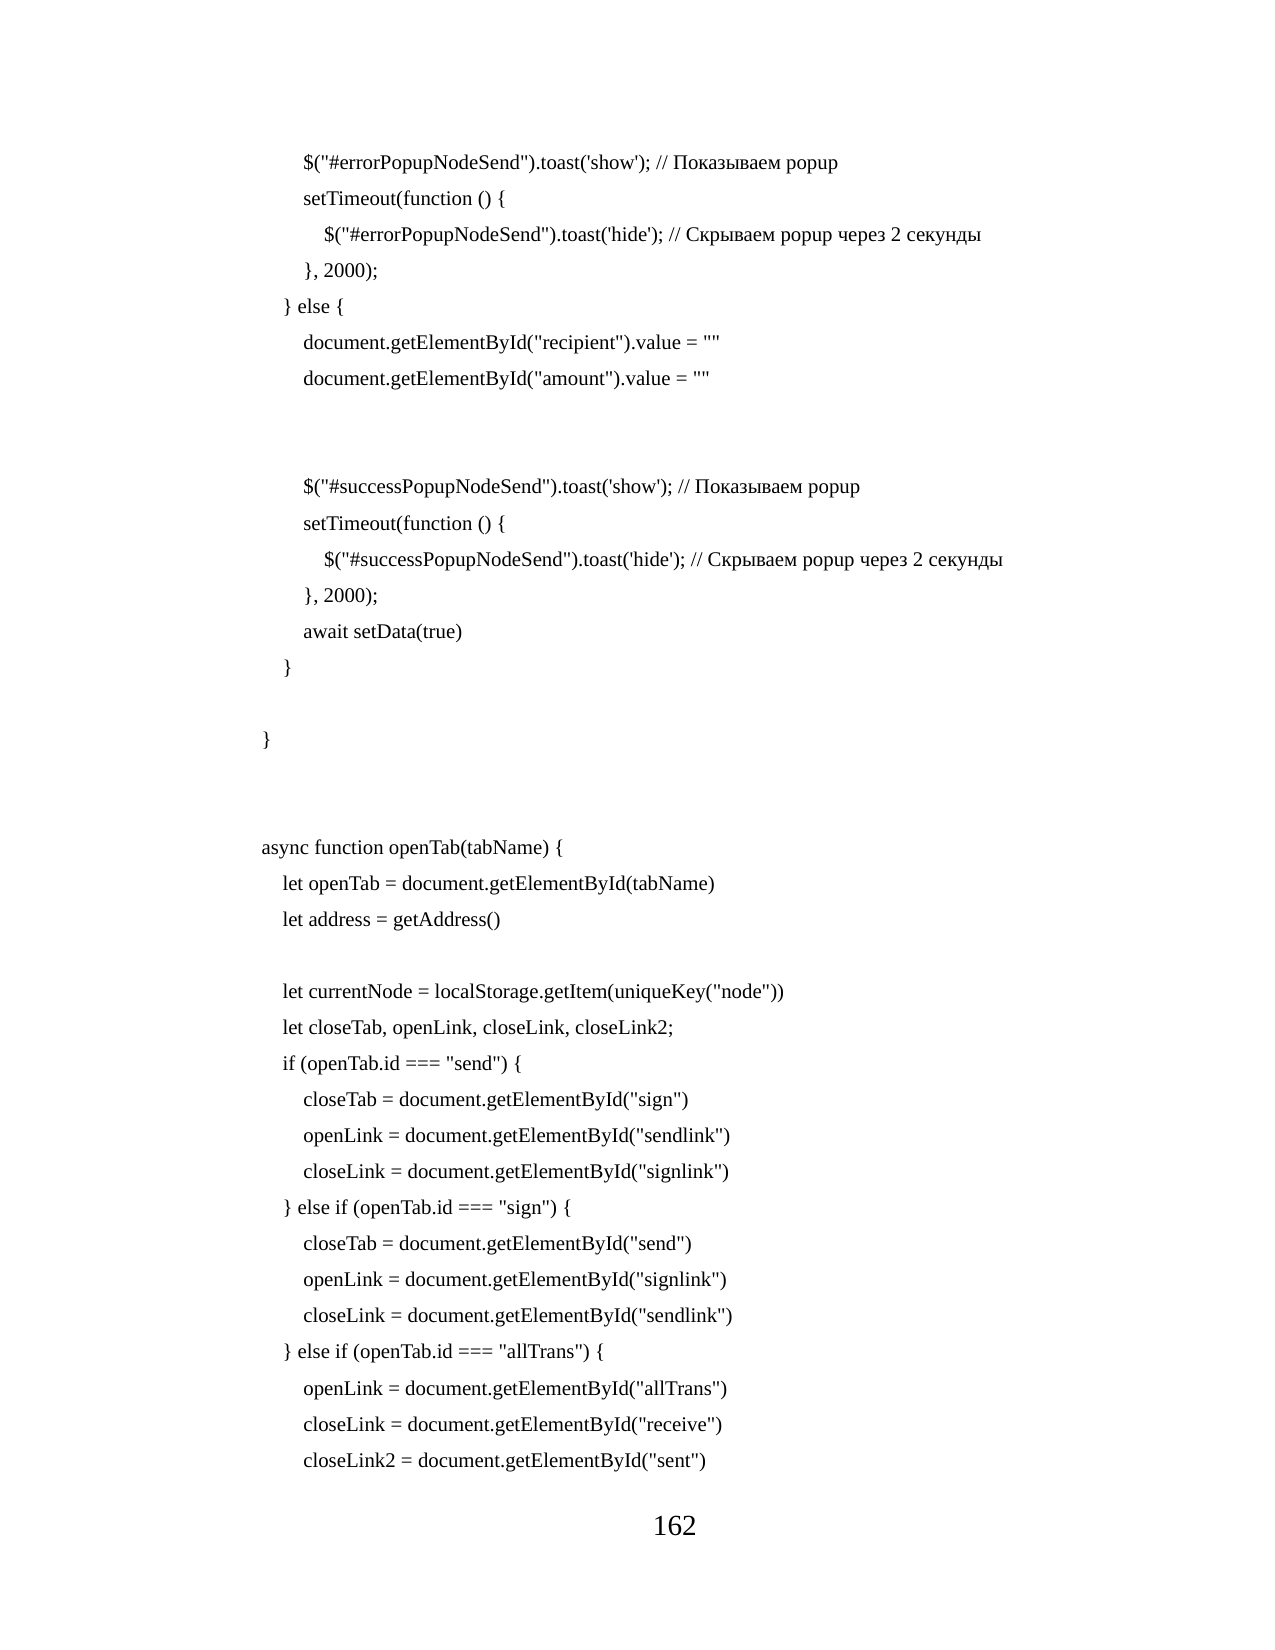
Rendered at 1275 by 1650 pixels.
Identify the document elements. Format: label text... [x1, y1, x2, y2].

list } else if (openTab.id === "sign") { [261, 1195, 1125, 1219]
list closeLink = document.getElementById("sendlink") [261, 1303, 1125, 1327]
list }, 2000); [261, 582, 1125, 607]
list let currentNode = localStorage.getItem(uniqueKey("node")) [261, 979, 1125, 1003]
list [261, 222, 1125, 246]
list async function openTab(tabName) { [261, 835, 1125, 859]
list let closeTab, openLink, closeLink, closeLink2; [261, 1015, 1125, 1039]
list } else if (openTab.id === "allTrans") { [261, 1339, 1125, 1363]
list document.getElementById("recipient").value = "" [261, 330, 1125, 354]
list closeLink = document.getElementById("receive") [261, 1411, 1125, 1436]
list closeTab = document.getElementById("send") [261, 1231, 1125, 1255]
list await setData(true) [261, 618, 1125, 643]
list openLink = document.getElementById("allTrans") [261, 1375, 1125, 1399]
list $("#errorPopupNodeSend").toast('show'); // Показываем popup [261, 150, 1125, 174]
list document.getElementById("amount").value = "" [261, 366, 1125, 390]
list }, 2000); [261, 258, 1125, 282]
list closeLink = document.getElementById("signlink") [261, 1159, 1125, 1183]
list let openTab = document.getElementById(tabName) [261, 871, 1125, 895]
list } [261, 654, 1125, 679]
list let address = getAddress() [261, 907, 1125, 931]
list } [261, 727, 1125, 751]
list $("#successPopupNodeSend").toast('show'); // Показываем popup [261, 474, 1125, 498]
list if (openTab.id === "send") { [261, 1051, 1125, 1075]
list openLink = document.getElementById("sendlink") [261, 1123, 1125, 1147]
list } else { [261, 294, 1125, 318]
list closeTab = document.getElementById("sign") [261, 1087, 1125, 1111]
list openLink = document.getElementById("signlink") [261, 1267, 1125, 1291]
list setTimeout(function () { [261, 186, 1125, 210]
list closeLink2 = document.getElementById("sent") [261, 1447, 1125, 1472]
list $("#successPopupNodeSend").toast('hide'); // Скрываем popup через 2 секунды [261, 546, 1125, 571]
list setTimeout(function () { [261, 510, 1125, 534]
